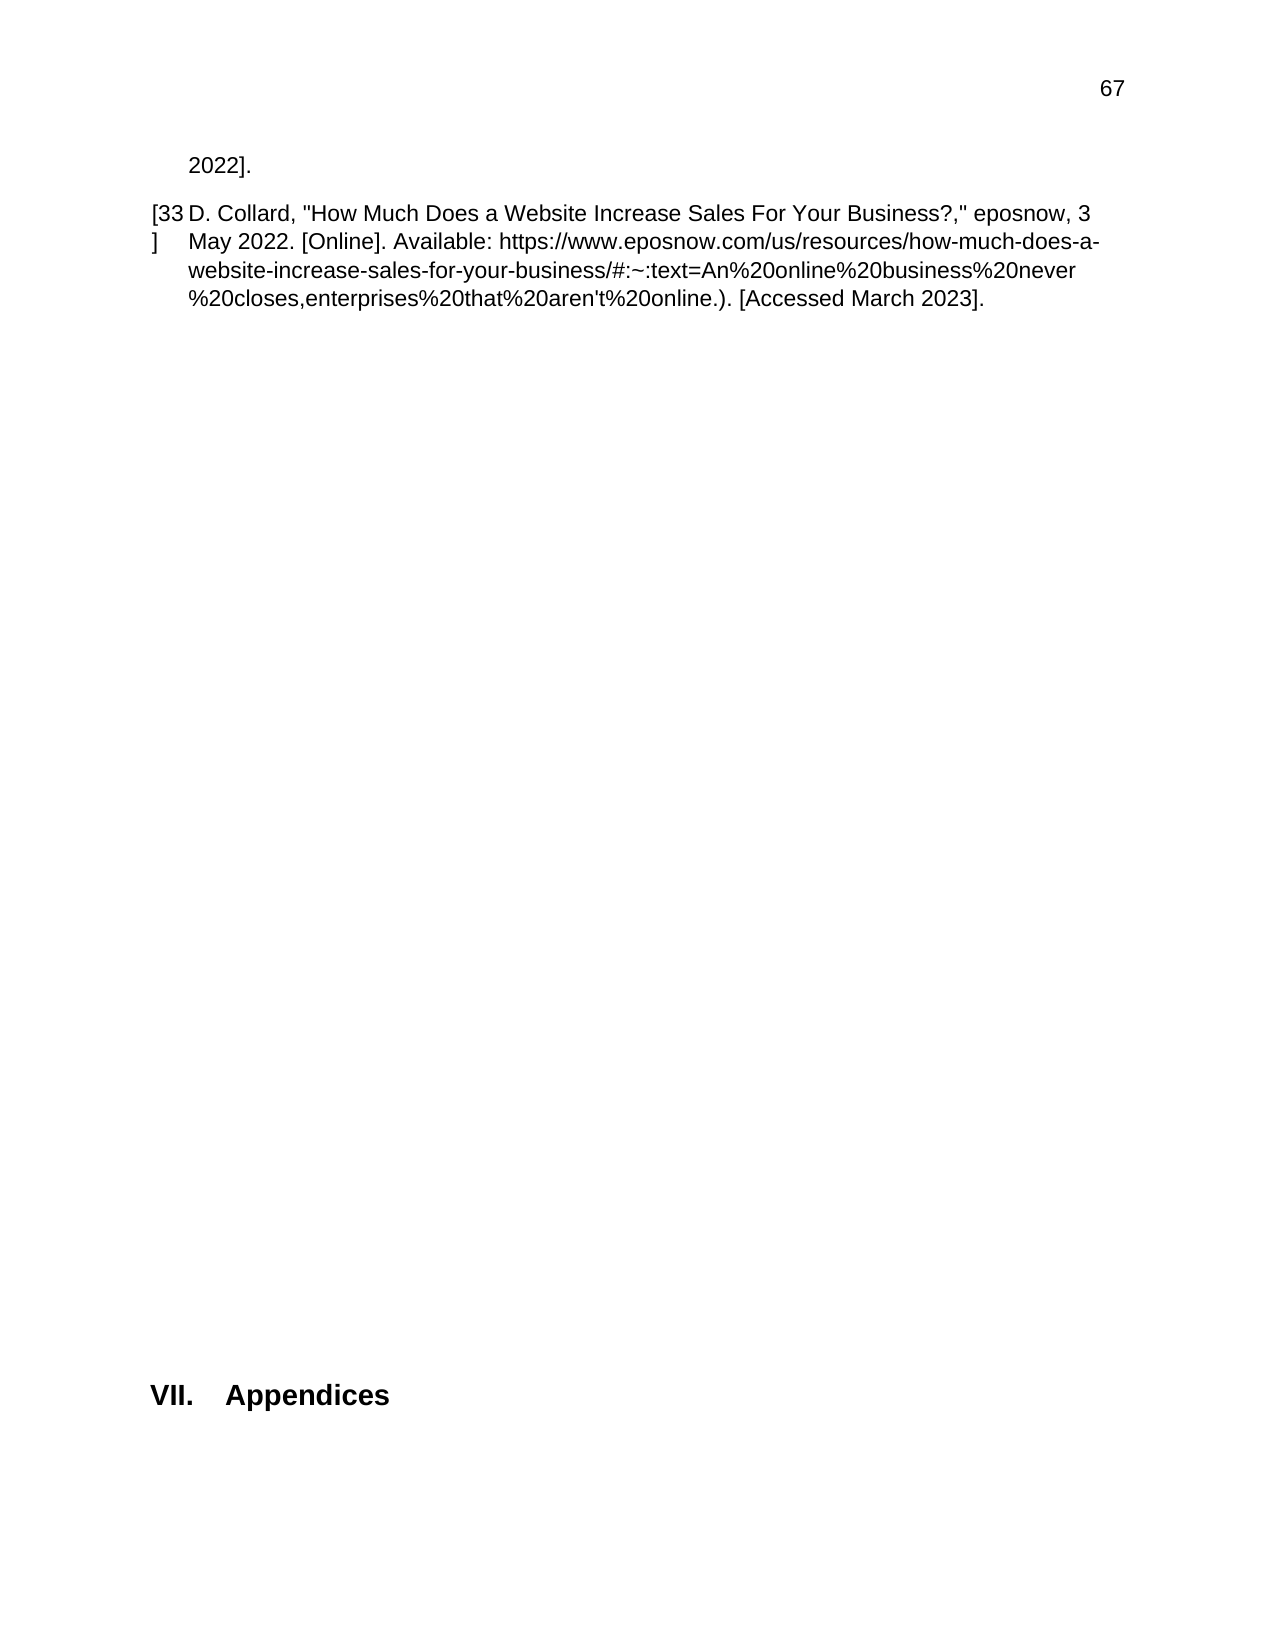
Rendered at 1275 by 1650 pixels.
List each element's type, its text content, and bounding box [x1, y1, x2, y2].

subtitle Appendices [150, 1377, 1125, 1411]
